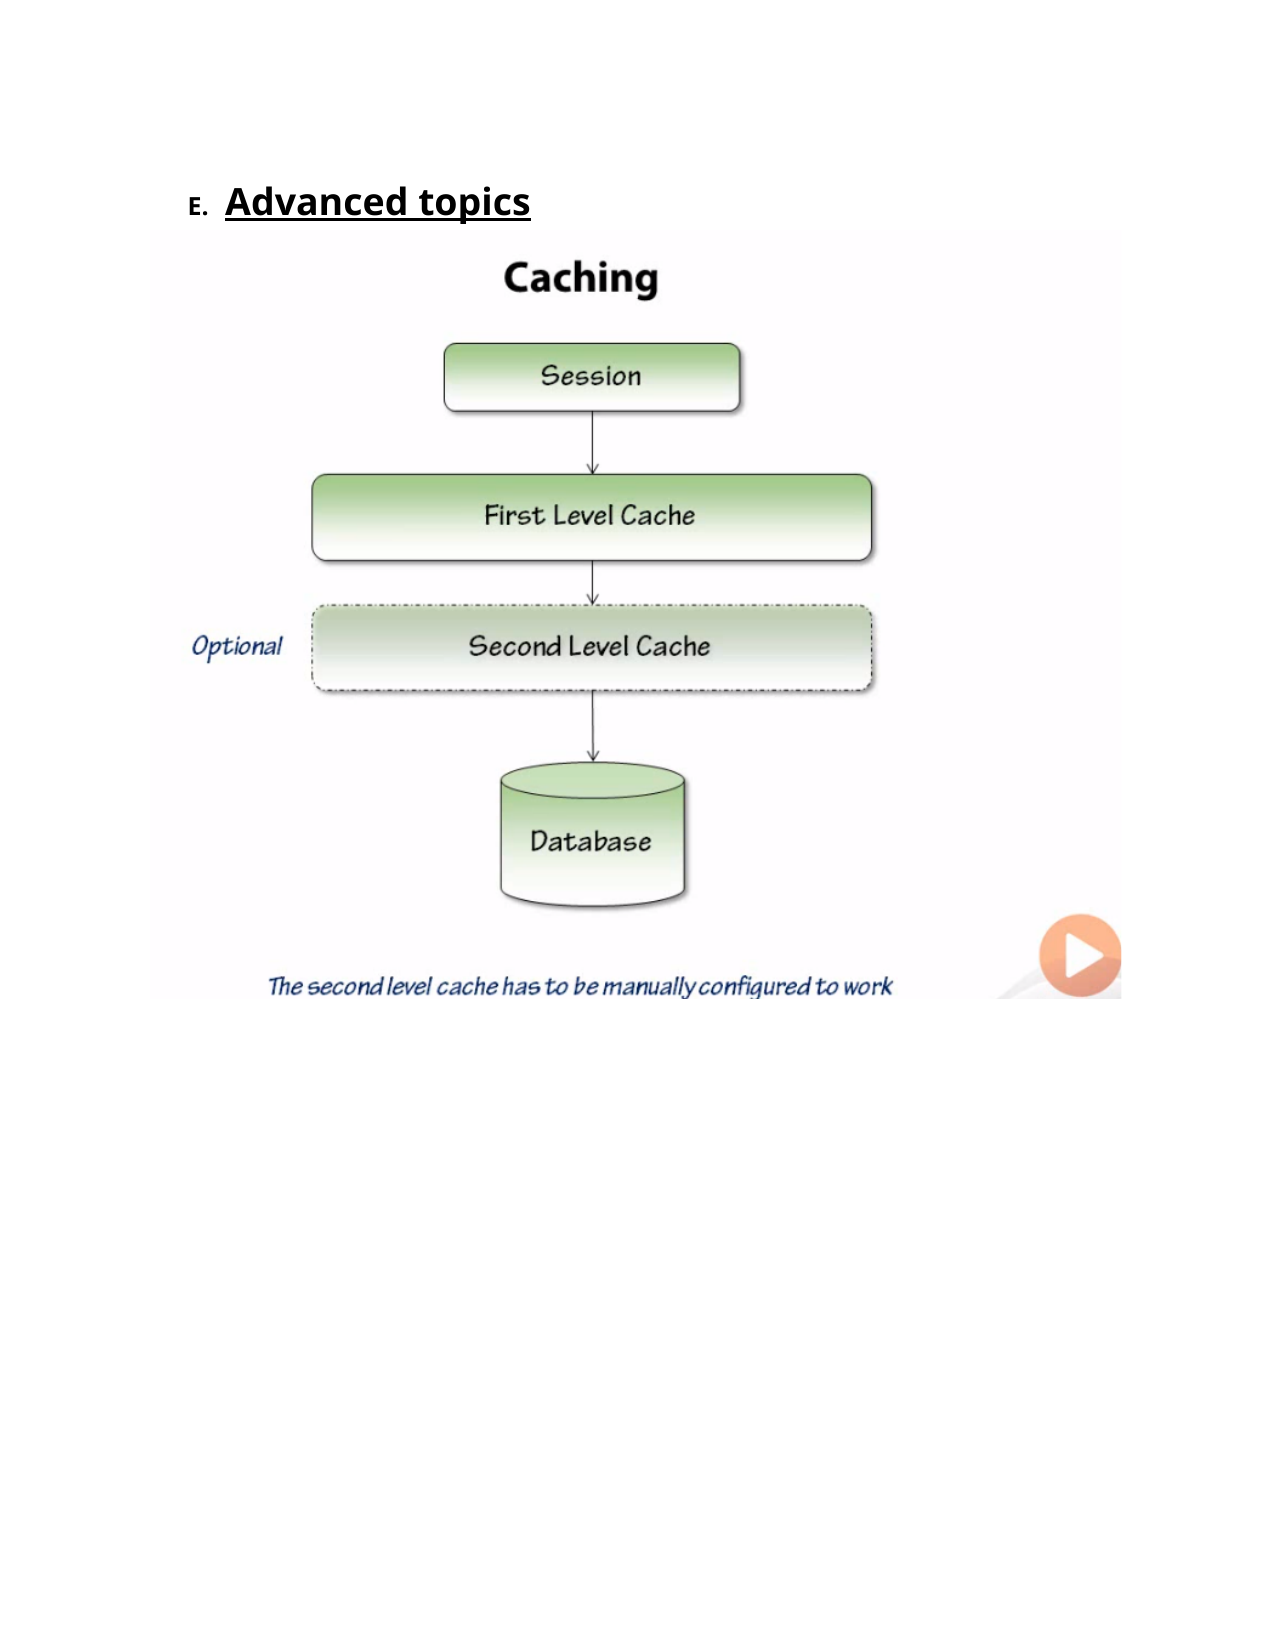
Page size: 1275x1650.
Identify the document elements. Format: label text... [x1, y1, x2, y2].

picture [150, 230, 1122, 999]
subtitle Advanced topics [187, 175, 1125, 226]
